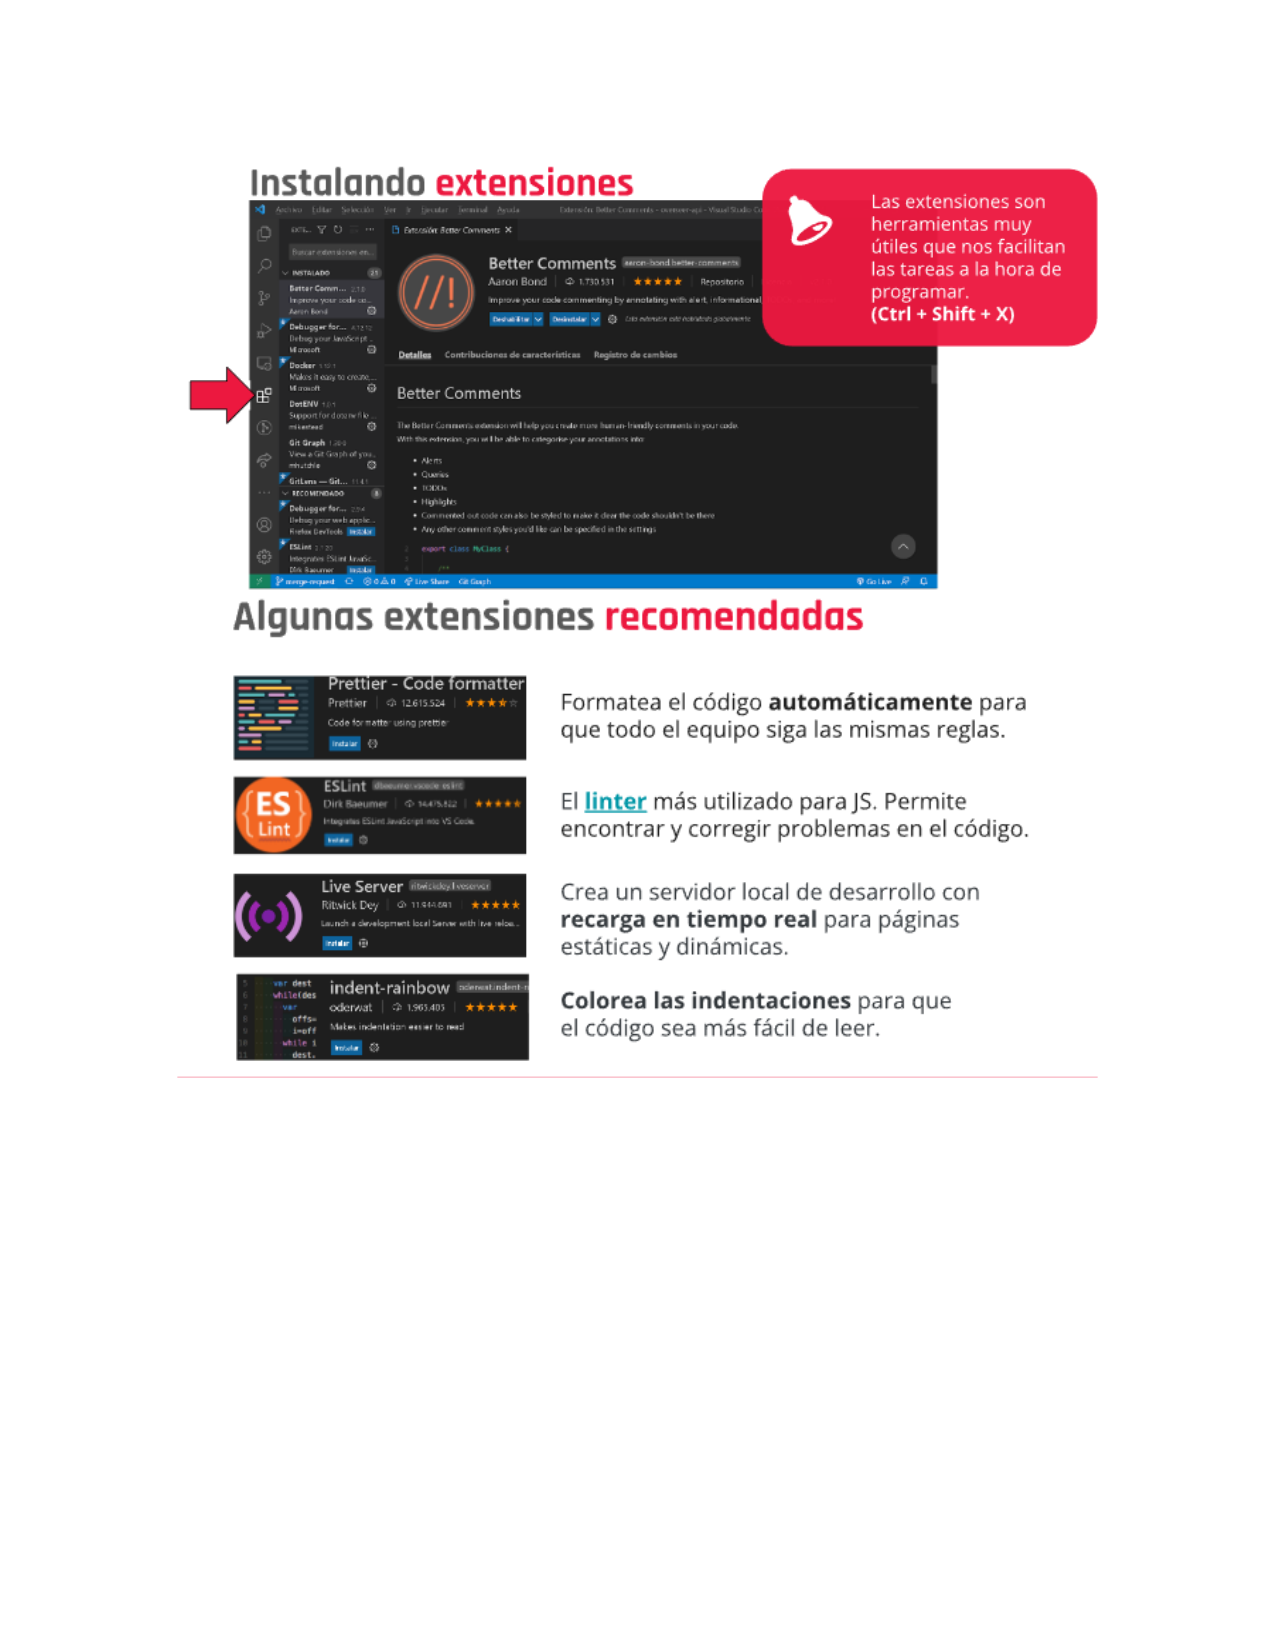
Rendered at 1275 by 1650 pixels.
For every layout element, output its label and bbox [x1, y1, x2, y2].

picture [177, 147, 1098, 591]
picture [177, 592, 1098, 1078]
